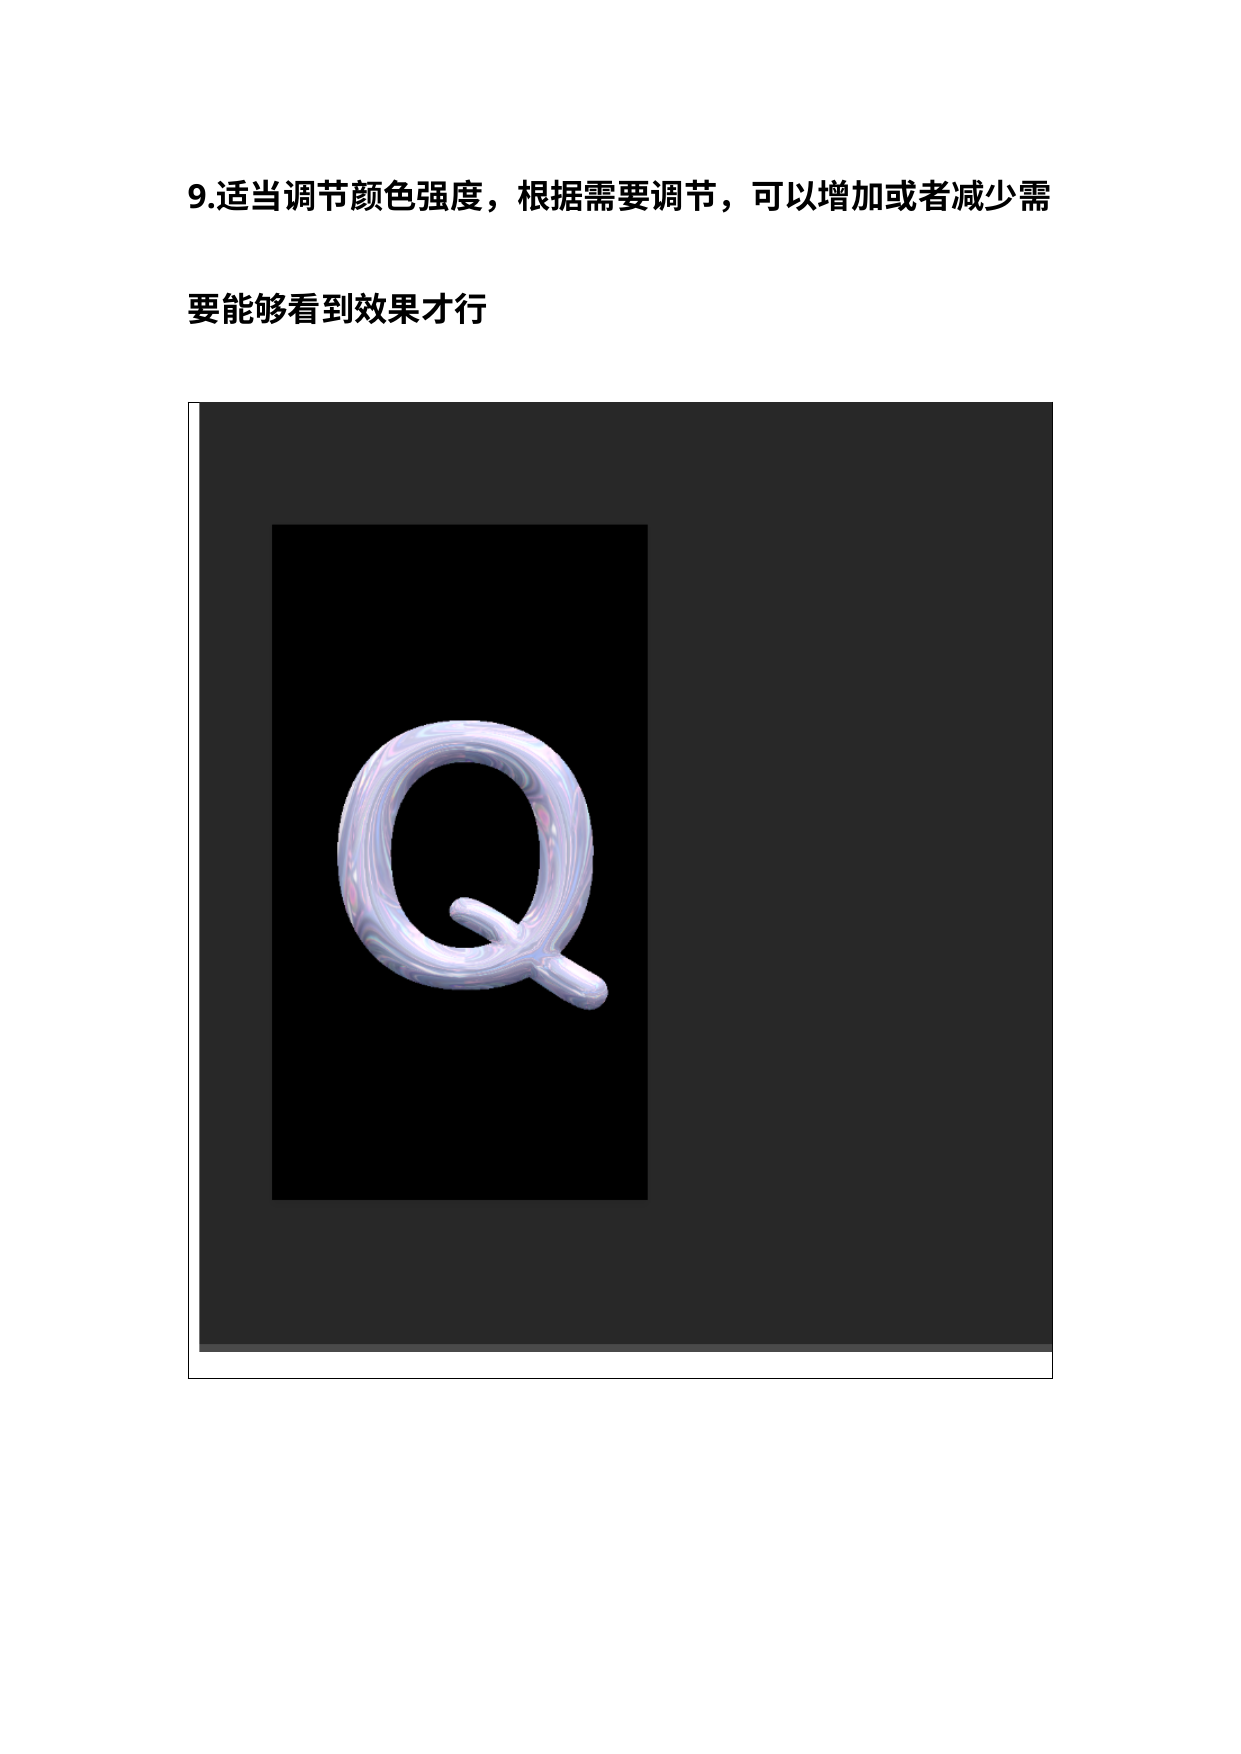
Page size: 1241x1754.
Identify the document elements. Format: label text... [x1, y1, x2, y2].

table_header [189, 403, 1052, 1378]
picture [199, 402, 1053, 1352]
subtitle 9.适当调节颜色强度，根据需要调节，可以增加或者减少需要能够看到效果才行 [187, 162, 1053, 339]
